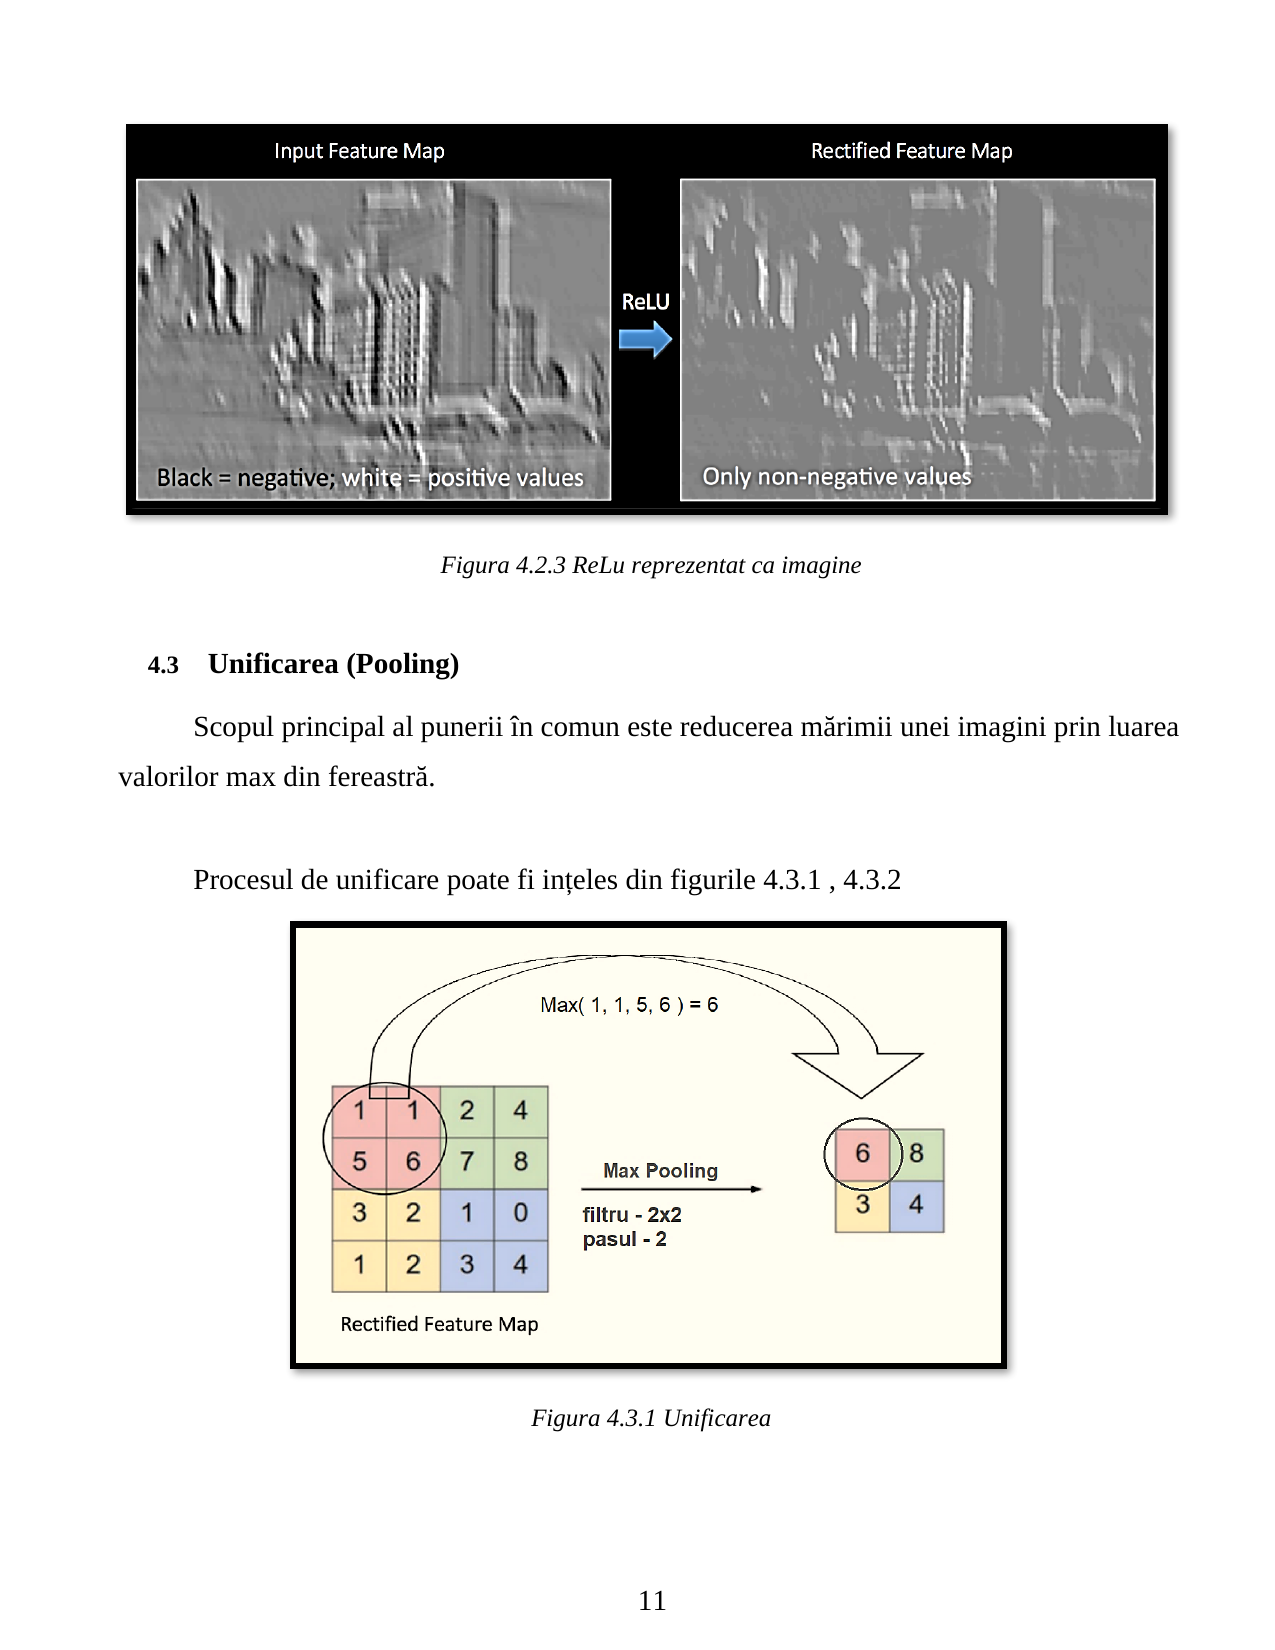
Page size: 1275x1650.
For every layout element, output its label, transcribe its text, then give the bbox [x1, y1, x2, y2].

text Scopul principal al punerii în comun este reducerea mărimii unei imagini prin luarea valorilor max din fereastră. [118, 709, 1186, 793]
picture [296, 928, 1001, 1363]
title Figura 4.3.1 Unificarea [118, 1403, 1186, 1432]
picture [132, 131, 1162, 509]
title Figura 4.2.3 ReLu reprezentat ca imagine [118, 550, 1186, 579]
text Procesul de unificare poate fi ințeles din figurile 4.3.1 , 4.3.2 [118, 862, 1186, 896]
subtitle Unificarea (Pooling) [148, 646, 1186, 679]
